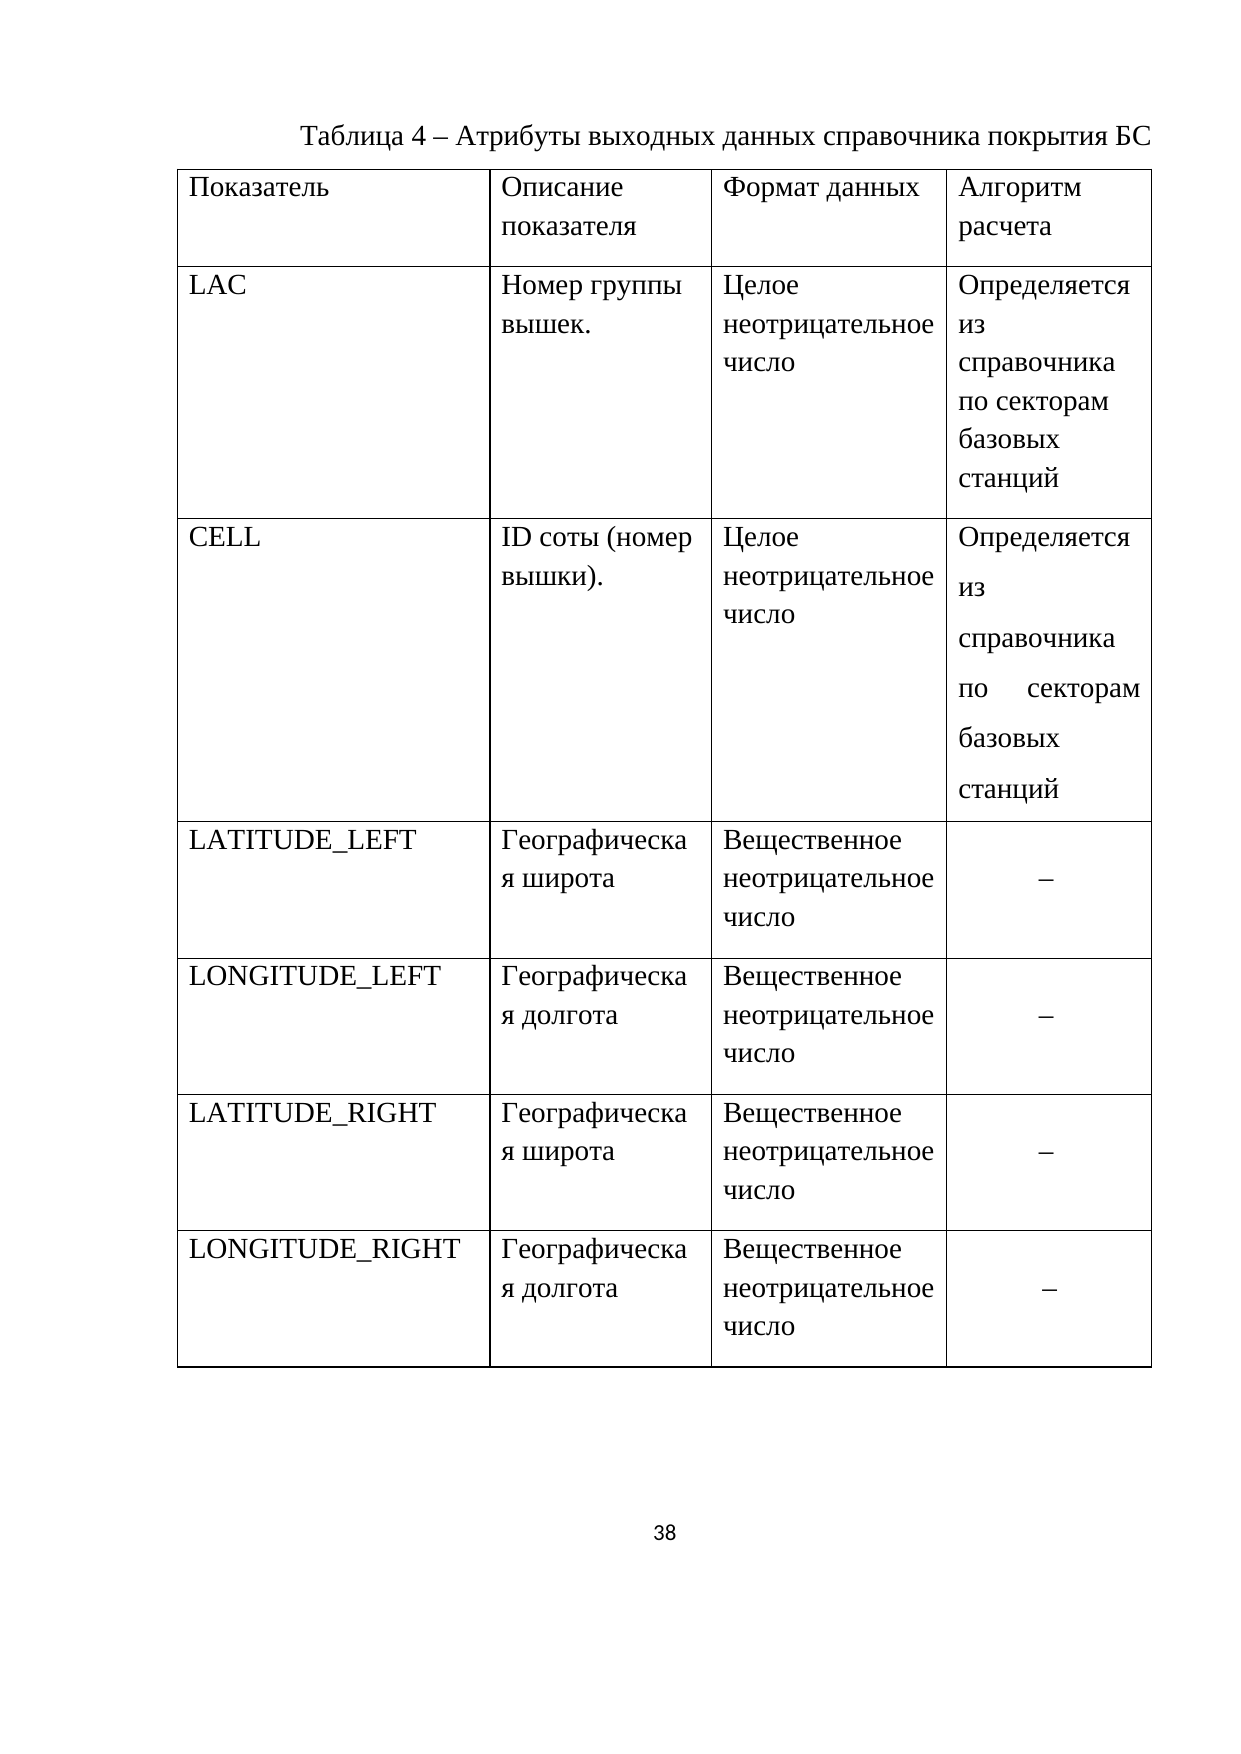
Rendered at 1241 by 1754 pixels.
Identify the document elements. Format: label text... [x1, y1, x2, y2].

table_cell LATITUDE_LEFT [178, 822, 489, 957]
table_cell Определяется из справочника по секторам базовых станций [947, 519, 1151, 821]
table_cell Определяется из справочника по секторам базовых станций [947, 267, 1151, 518]
table_cell LAC [178, 267, 489, 518]
table_cell ID соты (номер вышки). [491, 519, 711, 821]
table_cell Вещественное неотрицательное число [712, 1095, 946, 1230]
table_cell Географическая широта [491, 822, 711, 957]
table_header Формат данных [712, 170, 946, 266]
table_cell – [947, 1231, 1151, 1366]
table_cell – [947, 1095, 1151, 1230]
table_cell – [947, 959, 1151, 1094]
table_cell Географическая широта [491, 1095, 711, 1230]
table_cell – [947, 822, 1151, 957]
table_cell LONGITUDE_LEFT [178, 959, 489, 1094]
table_cell Вещественное неотрицательное число [712, 1231, 946, 1366]
table_cell Вещественное неотрицательное число [712, 959, 946, 1094]
table_cell Целое неотрицательное число [712, 267, 946, 518]
table_cell LATITUDE_RIGHT [178, 1095, 489, 1230]
table_header Алгоритм расчета [947, 170, 1151, 266]
text Таблица 4 – Атрибуты выходных данных справочника покрытия БС [177, 118, 1152, 152]
table_cell Географическая долгота [491, 1231, 711, 1366]
table_cell Целое неотрицательное число [712, 519, 946, 821]
table_cell Географическая долгота [491, 959, 711, 1094]
table_cell CELL [178, 519, 489, 821]
table_cell Вещественное неотрицательное число [712, 822, 946, 957]
table_cell Номер группы вышек. [491, 267, 711, 518]
table_cell LONGITUDE_RIGHT [178, 1231, 489, 1366]
table_header Показатель [178, 170, 489, 266]
table_header Описание показателя [491, 170, 711, 266]
